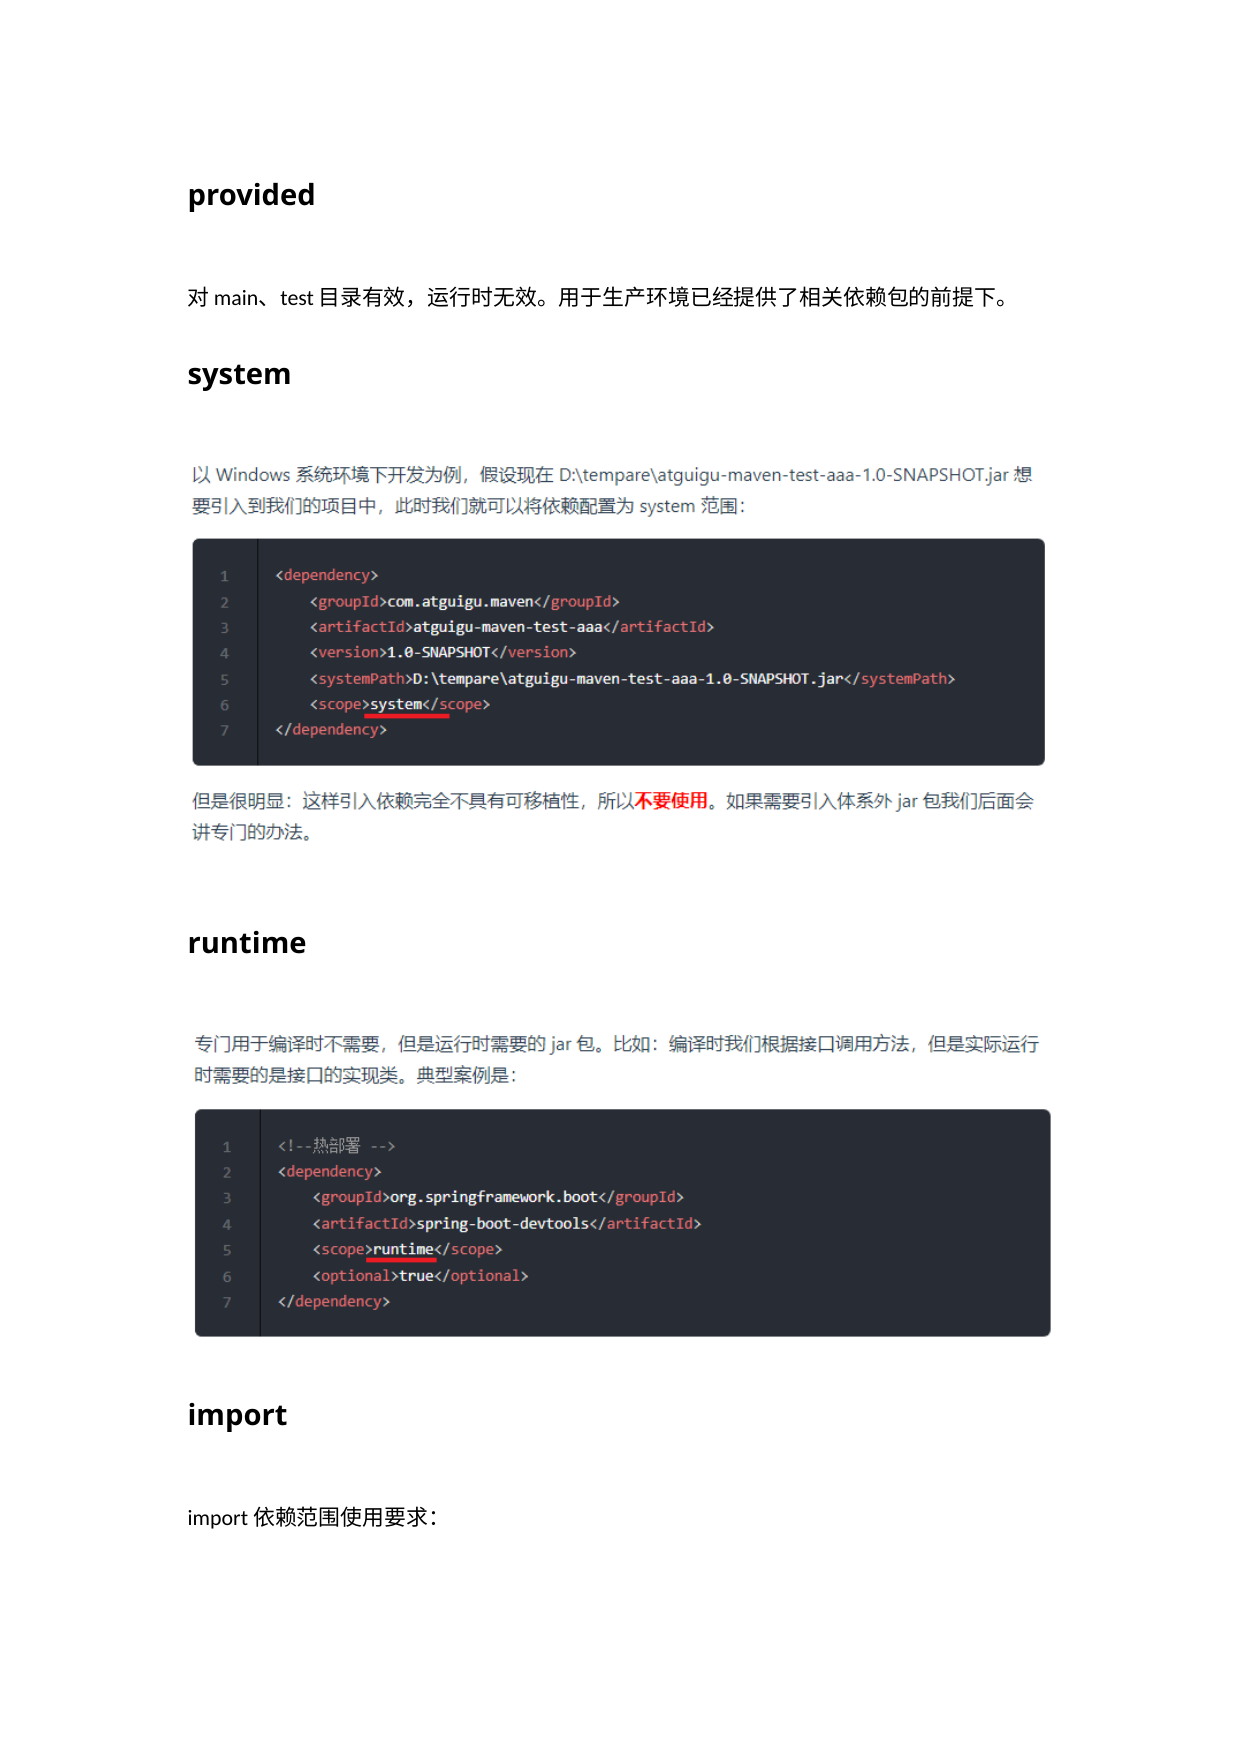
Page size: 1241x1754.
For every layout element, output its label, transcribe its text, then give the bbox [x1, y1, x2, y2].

picture [187, 458, 1053, 851]
picture [187, 1027, 1053, 1339]
subtitle provided [187, 162, 1053, 227]
subtitle import [187, 1382, 1053, 1447]
text import 依赖范围使用要求： [187, 1499, 1053, 1532]
subtitle runtime [187, 910, 1053, 975]
text 对main、test目录有效，运行时无效。用于生产环境已经提供了相关依赖包的前提下。 [187, 279, 1053, 312]
subtitle system [187, 341, 1053, 406]
